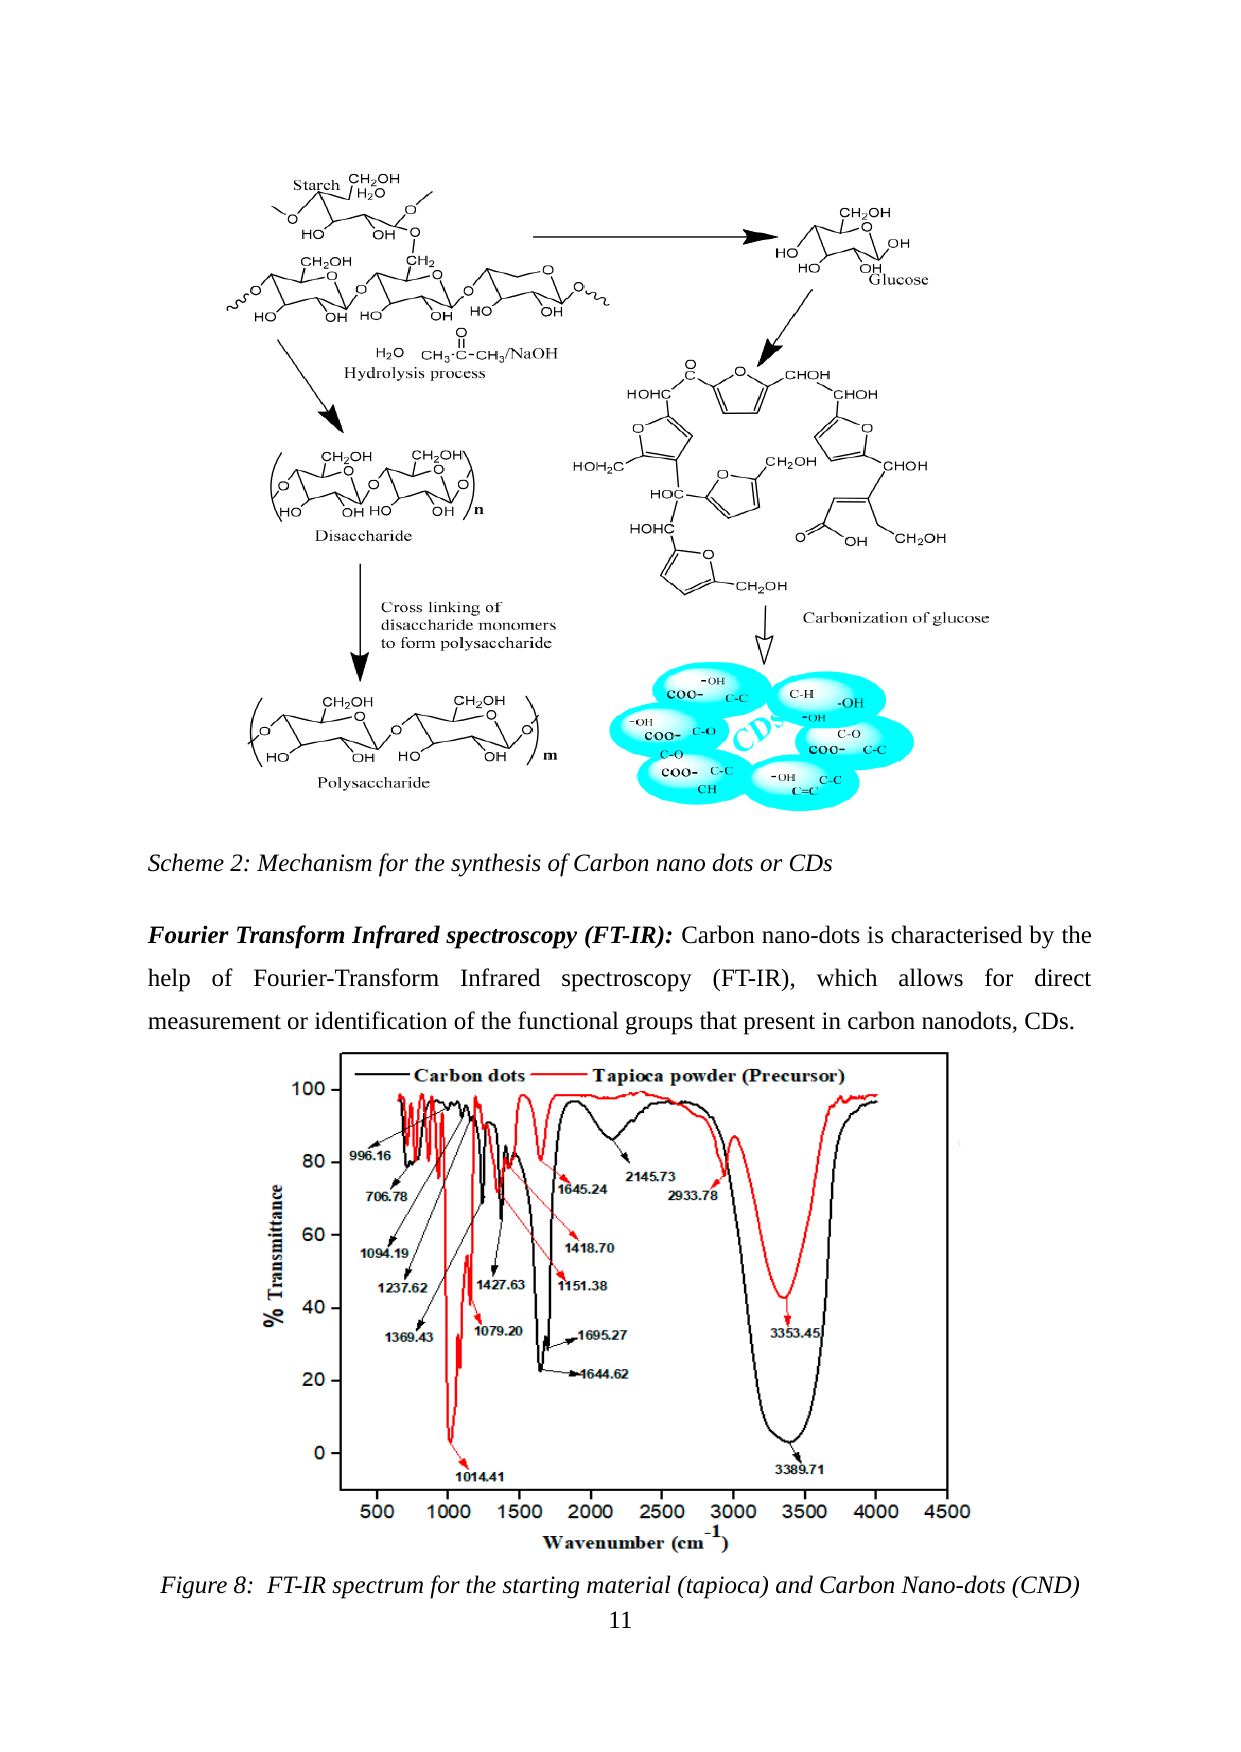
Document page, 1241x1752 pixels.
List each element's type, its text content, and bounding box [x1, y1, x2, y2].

text Figure 8: FT-IR spectrum for the starting material (tapioca) and Carbon Nano-dots (CND) [148, 1570, 1092, 1599]
picture [165, 147, 1075, 834]
text Fourier Transform Infrared spectroscopy (FT-IR): Carbon nano-dots is characterised by the help of Fourier-Transform Infrared spectroscopy (FT-IR), which allows for direct measurement or identification of the functional groups that present in carbon nanodots, CDs. [148, 920, 1092, 1035]
text Scheme 2: Mechanism for the synthesis of Carbon nano dots or CDs [148, 848, 1092, 877]
picture [262, 1049, 978, 1556]
